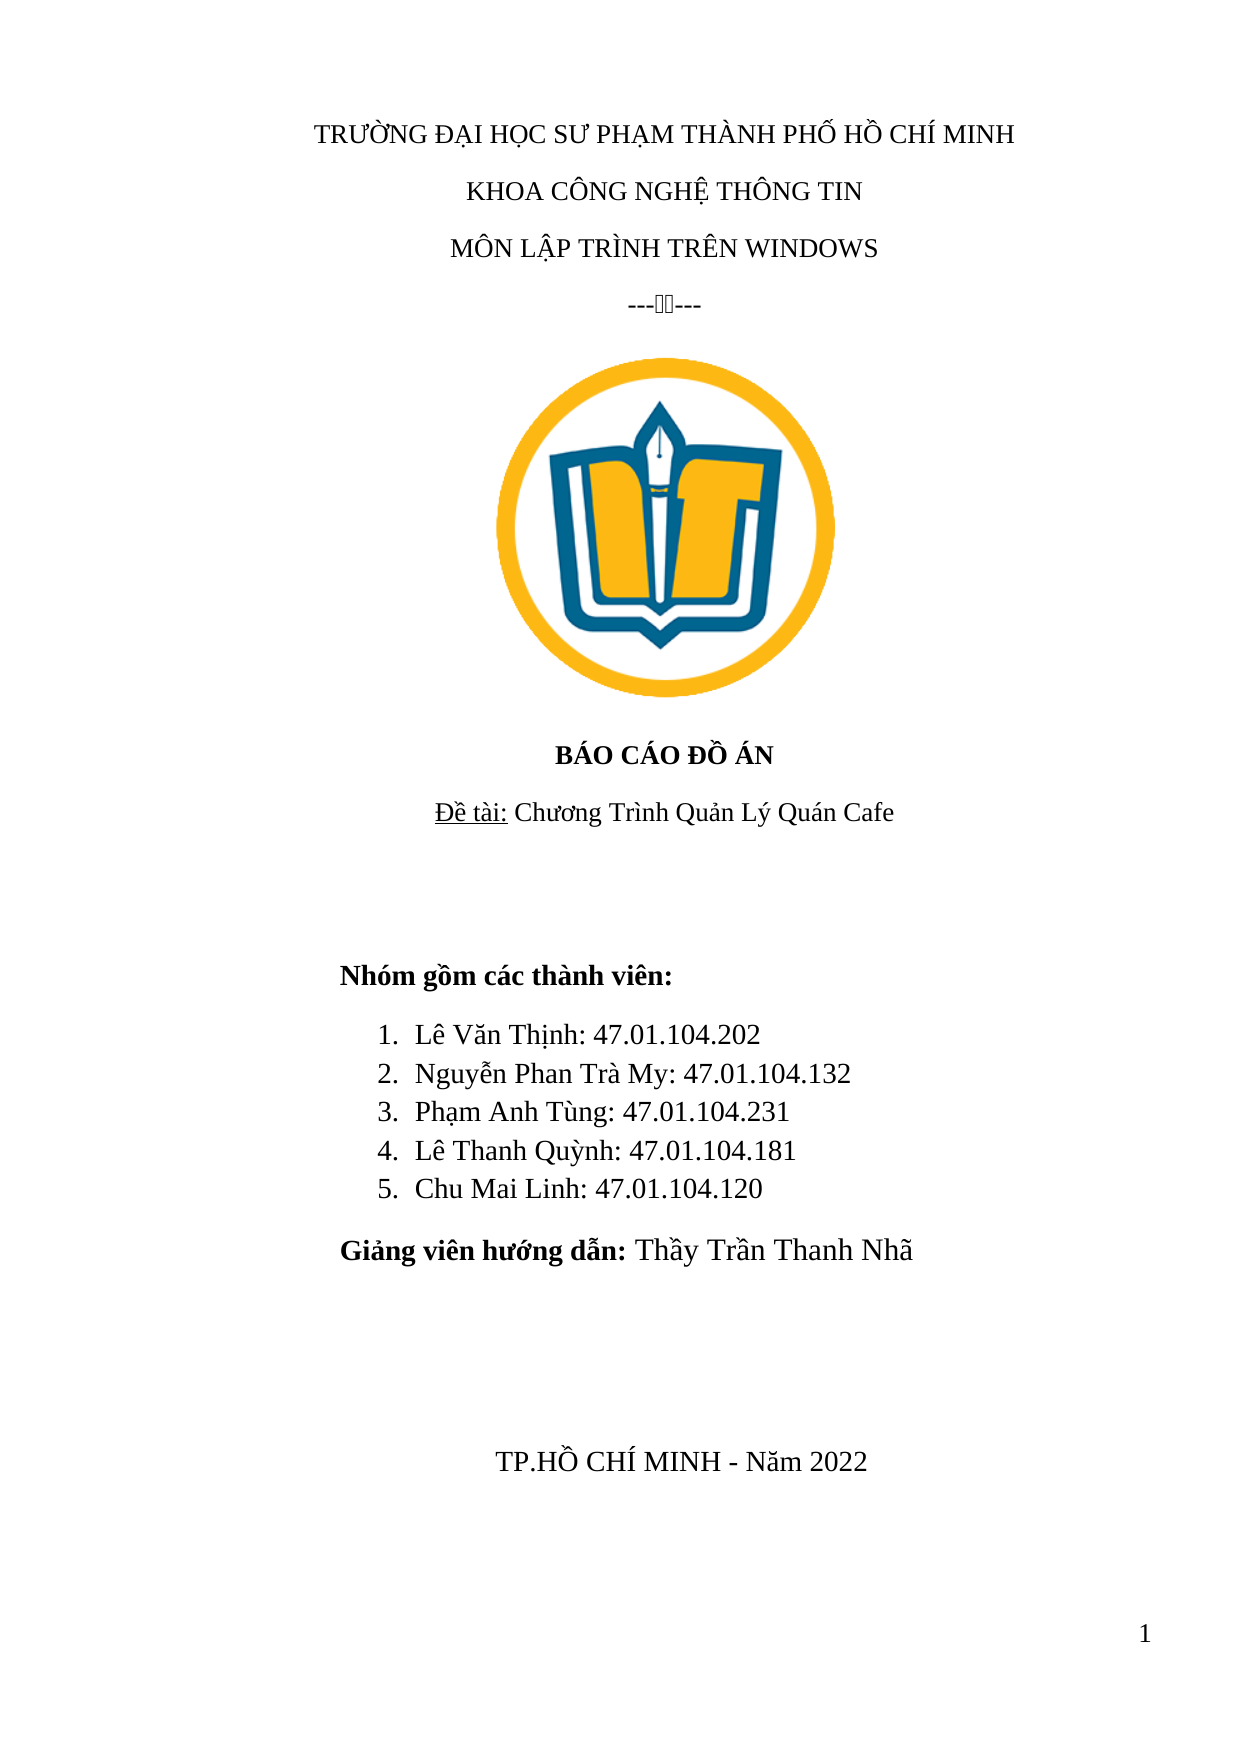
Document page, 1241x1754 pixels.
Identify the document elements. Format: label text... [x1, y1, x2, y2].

text KHOA CÔNG NGHỆ THÔNG TIN [177, 175, 1152, 206]
text MÔN LẬP TRÌNH TRÊN WINDOWS [177, 232, 1152, 263]
picture [480, 345, 849, 714]
text ------ [177, 288, 1152, 319]
text TRƯỜNG ĐẠI HỌC SƯ PHẠM THÀNH PHỐ HỒ CHÍ MINH [177, 118, 1152, 150]
text BÁO CÁO ĐỒ ÁN [177, 739, 1152, 770]
text Đề tài: Chương Trình Quản Lý Quán Cafe [177, 796, 1152, 827]
